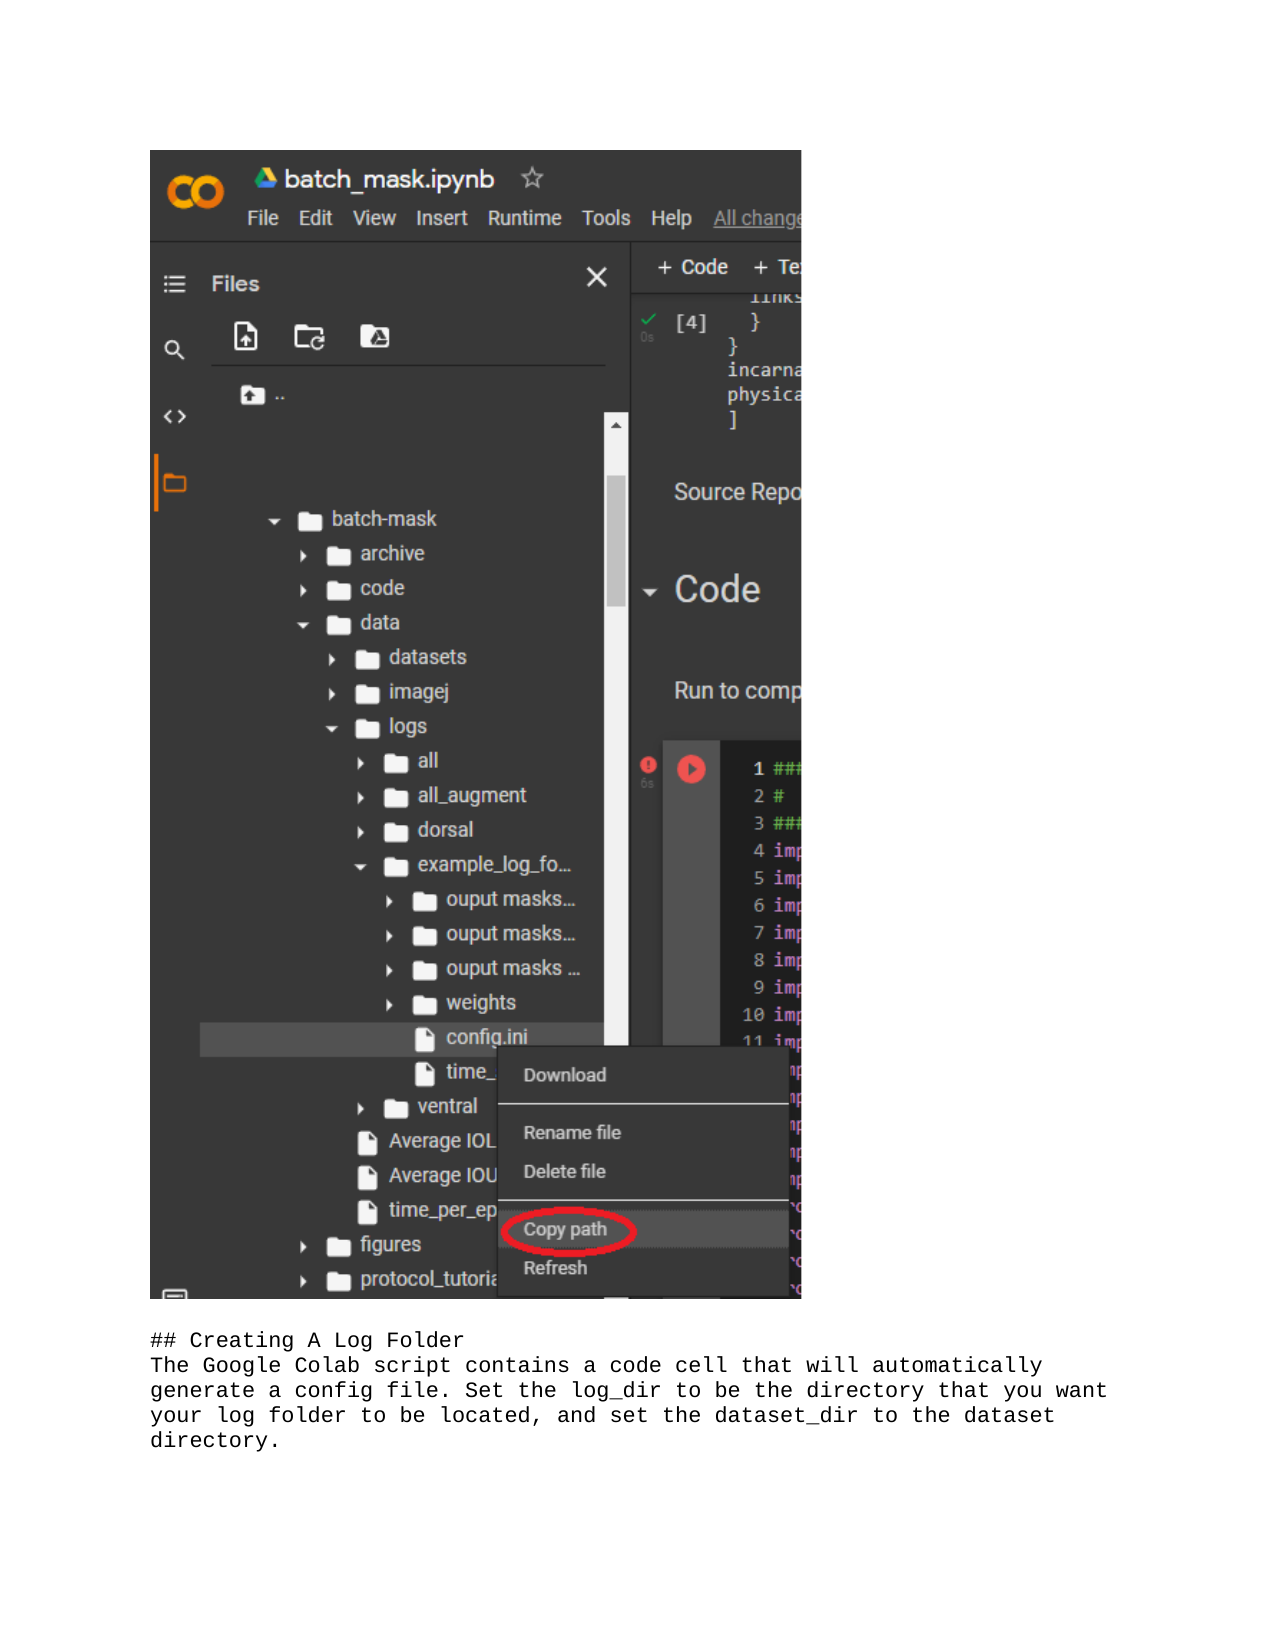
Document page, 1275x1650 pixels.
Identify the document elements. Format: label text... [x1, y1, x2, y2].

picture [150, 150, 802, 1299]
text The Google Colab script contains a code cell that will automatically generate a config file. Set the log_dir to be the directory that you want your log folder to be located, and set the dataset_dir to the dataset directory. [150, 1354, 1125, 1454]
text ## Creating A Log Folder [150, 1330, 1125, 1354]
